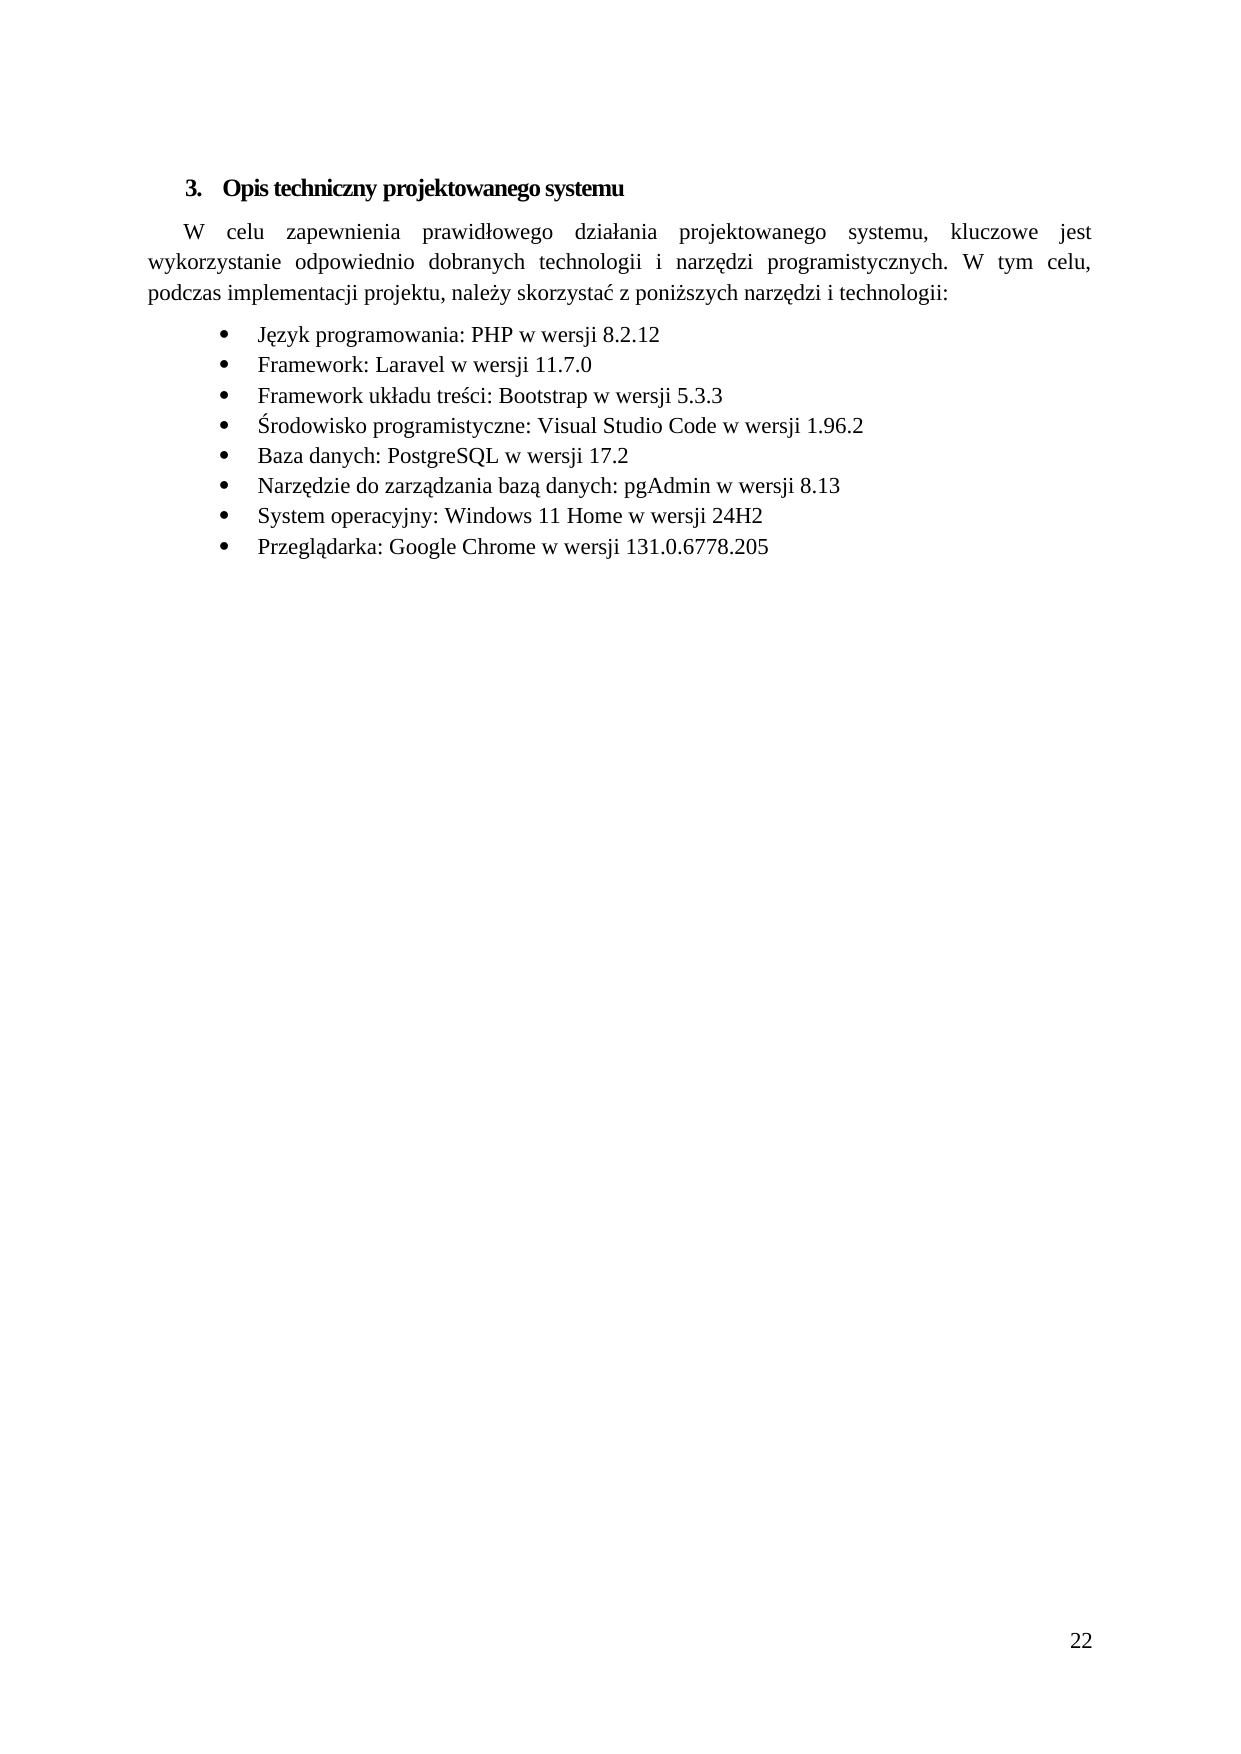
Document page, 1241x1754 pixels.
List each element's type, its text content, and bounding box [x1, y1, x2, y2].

title Opis techniczny projektowanego systemu [185, 173, 1093, 201]
list Baza danych: PostgreSQL w wersji 17.2 [220, 442, 1093, 468]
list Środowisko programistyczne: Visual Studio Code w wersji 1.96.2 [220, 412, 1093, 438]
list Przeglądarka: Google Chrome w wersji 131.0.6778.205 [220, 533, 1093, 559]
list Język programowania: PHP w wersji 8.2.12 [220, 321, 1093, 348]
list System operacyjny: Windows 11 Home w wersji 24H2 [220, 502, 1093, 529]
list Framework układu treści: Bootstrap w wersji 5.3.3 [220, 382, 1093, 408]
list Narzędzie do zarządzania bazą danych: pgAdmin w wersji 8.13 [220, 472, 1093, 499]
list Framework: Laravel w wersji 11.7.0 [220, 351, 1093, 378]
text W celu zapewnienia prawidłowego działania projektowanego systemu, kluczowe jest wykorzystanie odpowiednio dobranych technologii i narzędzi programistycznych. W tym celu, podczas implementacji projektu, należy skorzystać z poniższych narzędzi i technologii: [148, 218, 1093, 305]
